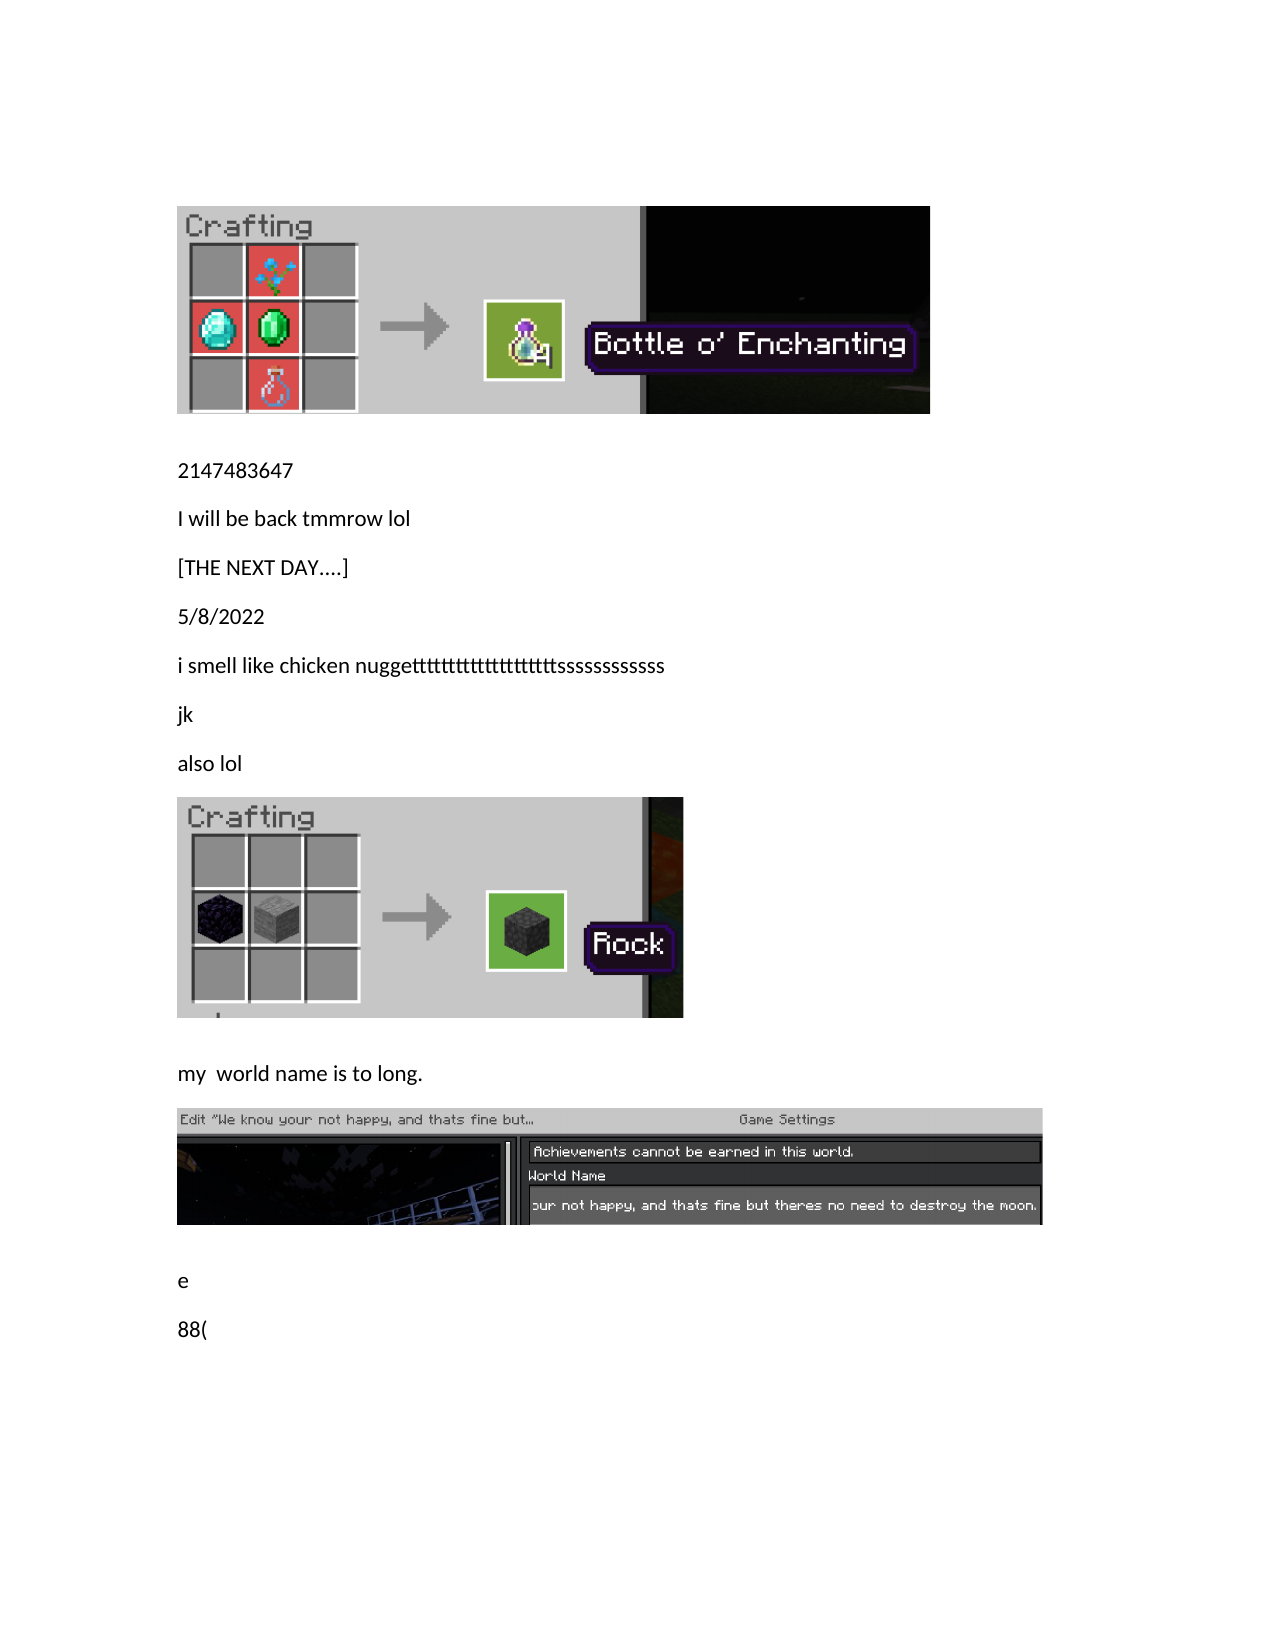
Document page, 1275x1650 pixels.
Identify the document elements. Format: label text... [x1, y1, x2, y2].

text my world name is to long. [177, 1059, 1098, 1087]
text jk [177, 700, 1098, 728]
picture [177, 206, 931, 414]
text 5/8/2022 [177, 602, 1098, 630]
text I will be back tmmrow lol [177, 504, 1098, 533]
text 2147483647 [177, 456, 1098, 484]
text i smell like chicken nuggettttttttttttttttttttssssssssssss [177, 651, 1098, 679]
text [THE NEXT DAY....] [177, 553, 1098, 581]
picture [177, 797, 684, 1018]
text 88( [177, 1315, 1098, 1343]
picture [177, 1108, 1043, 1225]
text also lol [177, 749, 1098, 777]
text e [177, 1266, 1098, 1294]
